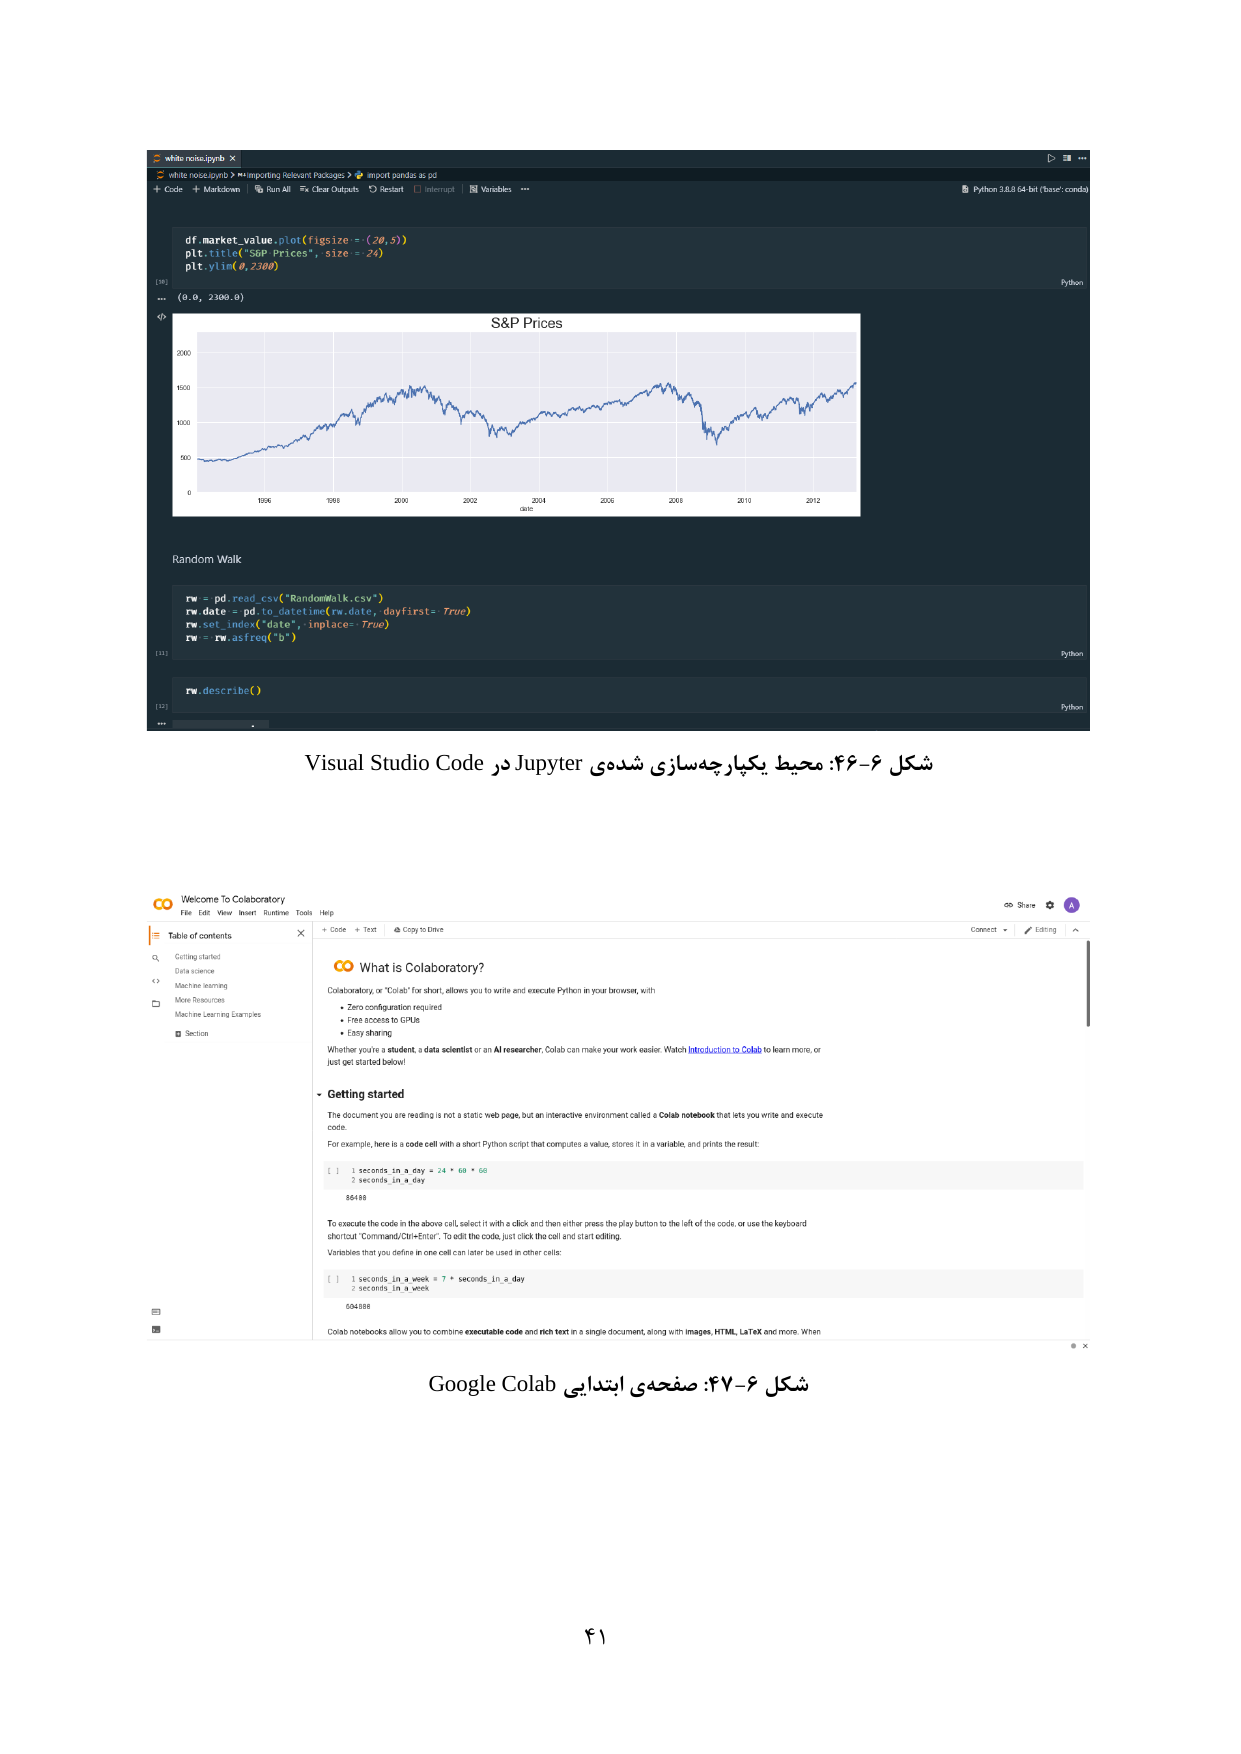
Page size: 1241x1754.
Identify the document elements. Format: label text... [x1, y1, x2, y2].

picture [146, 150, 1090, 731]
picture [146, 890, 1090, 1351]
